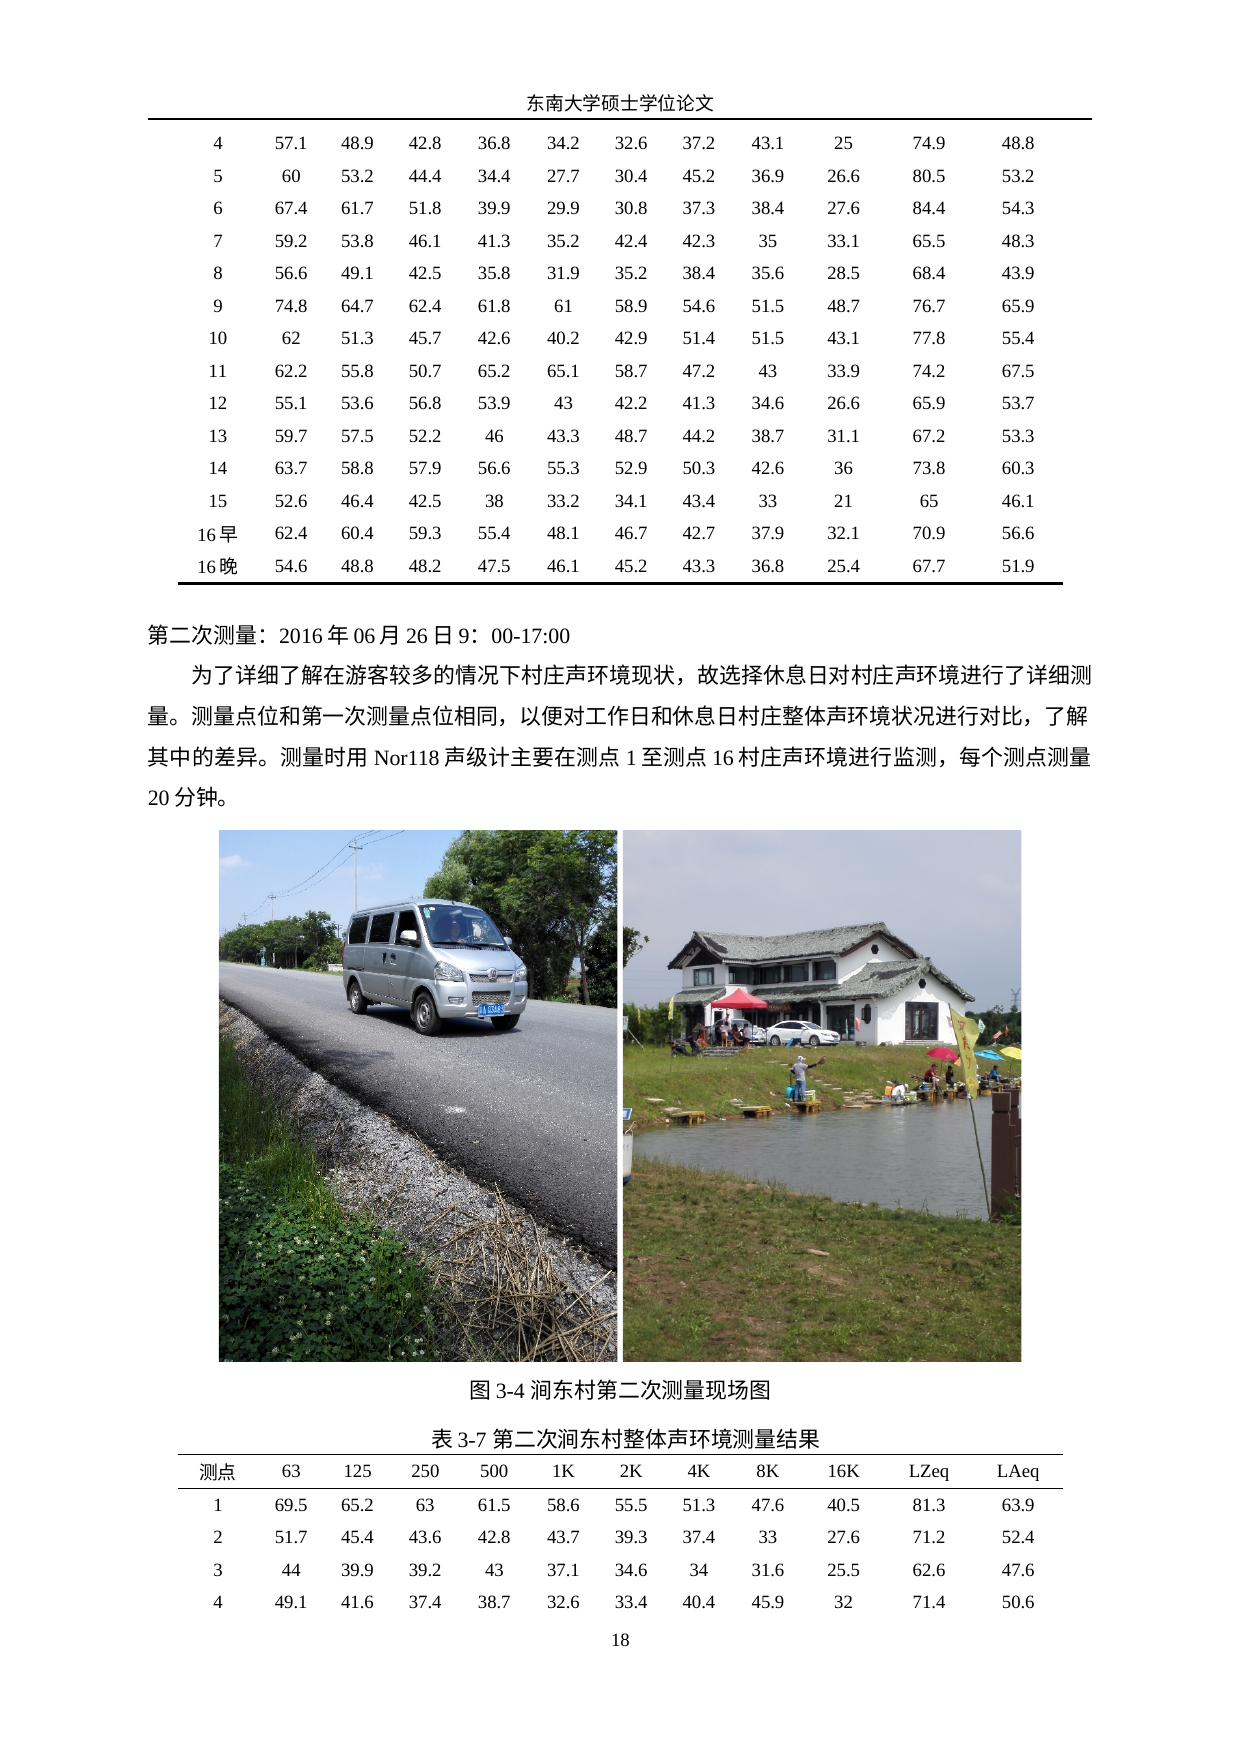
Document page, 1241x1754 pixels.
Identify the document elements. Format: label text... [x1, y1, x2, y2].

table_cell 38.4 [733, 192, 802, 224]
table_cell 34.4 [460, 159, 529, 192]
table_cell 51.8 [390, 192, 459, 224]
table_cell 42.5 [390, 257, 459, 289]
table_cell 8 [178, 257, 258, 289]
table_cell 37.1 [529, 1554, 598, 1586]
table_cell 63 [390, 1489, 459, 1521]
table_cell 65.9 [973, 289, 1063, 322]
table_cell 47.6 [733, 1489, 802, 1521]
table_cell 53.6 [324, 387, 390, 419]
table_cell 55.5 [598, 1489, 664, 1521]
table_cell 54.6 [258, 549, 324, 582]
table_cell 48.8 [324, 549, 390, 582]
table_cell 33.4 [598, 1586, 664, 1618]
table_cell 49.1 [258, 1586, 324, 1618]
table_cell 6 [178, 192, 258, 224]
table_cell 16早 [178, 517, 258, 549]
table_cell 61 [529, 289, 598, 322]
table_cell 53.2 [324, 159, 390, 192]
table_cell 52.4 [973, 1521, 1063, 1553]
table_cell 21 [802, 484, 884, 517]
picture [218, 830, 618, 1362]
table_cell 25.4 [802, 549, 884, 582]
table_cell 46 [460, 419, 529, 452]
table_cell 35 [733, 224, 802, 257]
table_cell 46.1 [390, 224, 459, 257]
table_cell 55.4 [973, 322, 1063, 354]
table_cell 30.8 [598, 192, 664, 224]
table_cell 33 [733, 484, 802, 517]
table_cell 47.2 [664, 354, 733, 387]
table_cell 56.6 [460, 452, 529, 484]
table_cell 42.7 [664, 517, 733, 549]
table_cell 42.8 [460, 1521, 529, 1553]
table_cell 40.5 [802, 1489, 884, 1521]
table_cell 4 [178, 1586, 258, 1618]
table_cell 43.7 [529, 1521, 598, 1553]
table_cell 35.2 [529, 224, 598, 257]
table_cell 27.6 [802, 1521, 884, 1553]
table_header 16K [802, 1455, 884, 1487]
table_cell 34.6 [598, 1554, 664, 1586]
table_cell 67.2 [884, 419, 973, 452]
table_cell 48.9 [324, 127, 390, 159]
table_header 4K [664, 1455, 733, 1487]
table_cell 56.6 [973, 517, 1063, 549]
table_cell 28.5 [802, 257, 884, 289]
table_cell 43.3 [529, 419, 598, 452]
table_cell 41.6 [324, 1586, 390, 1618]
text 为了详细了解在游客较多的情况下村庄声环境现状，故选择休息日对村庄声环境进行了详细测量。测量点位和第一次测量点位相同，以便对工作日和休息日村庄整体声环境状况进行对比，了解其中的差异。测量时用Nor118声级计主要在测点1至测点16村庄声环境进行监测，每个测点测量20分钟。 [148, 658, 1092, 812]
table_cell 76.7 [884, 289, 973, 322]
table_cell 43.1 [733, 127, 802, 159]
table_cell 67.7 [884, 549, 973, 582]
table_cell 46.7 [598, 517, 664, 549]
table_cell 53.3 [973, 419, 1063, 452]
table_cell 51.7 [258, 1521, 324, 1553]
table_cell 61.7 [324, 192, 390, 224]
table_cell 57.1 [258, 127, 324, 159]
picture [622, 830, 1022, 1362]
table_cell 25.5 [802, 1554, 884, 1586]
table_cell 13 [178, 419, 258, 452]
table_cell 53.7 [973, 387, 1063, 419]
table_cell 46.4 [324, 484, 390, 517]
table_cell 60 [258, 159, 324, 192]
table_cell 59.2 [258, 224, 324, 257]
table_cell 38.7 [460, 1586, 529, 1618]
table_cell 74.9 [884, 127, 973, 159]
table_cell 52.6 [258, 484, 324, 517]
table_cell 49.1 [324, 257, 390, 289]
table_cell 38.4 [664, 257, 733, 289]
table_cell 43 [529, 387, 598, 419]
table_cell 48.3 [973, 224, 1063, 257]
table_cell 59.3 [390, 517, 459, 549]
table_header 63 [258, 1455, 324, 1487]
table_cell 37.2 [664, 127, 733, 159]
table_cell 5 [178, 159, 258, 192]
table_cell 62 [258, 322, 324, 354]
table_cell 3 [178, 1554, 258, 1586]
table_cell 16晚 [178, 549, 258, 582]
table_cell 65.5 [884, 224, 973, 257]
table_cell 43.1 [802, 322, 884, 354]
table_cell 39.3 [598, 1521, 664, 1553]
table_cell 61.5 [460, 1489, 529, 1521]
table_cell 33.9 [802, 354, 884, 387]
table_cell 64.7 [324, 289, 390, 322]
table_cell 55.4 [460, 517, 529, 549]
table_header 2K [598, 1455, 664, 1487]
table_cell 38 [460, 484, 529, 517]
text 第二次测量：2016年06月26日9：00-17:00 [148, 617, 1092, 650]
table_cell 44 [258, 1554, 324, 1586]
table_cell 38.7 [733, 419, 802, 452]
table_cell 59.7 [258, 419, 324, 452]
table_cell 47.6 [973, 1554, 1063, 1586]
table_cell 42.6 [733, 452, 802, 484]
table_cell 39.9 [460, 192, 529, 224]
table_cell 63.9 [973, 1489, 1063, 1521]
table_cell 68.4 [884, 257, 973, 289]
table_cell 45.9 [733, 1586, 802, 1618]
table_cell 41.3 [460, 224, 529, 257]
table_cell 50.3 [664, 452, 733, 484]
table_cell 80.5 [884, 159, 973, 192]
table_cell 62.6 [884, 1554, 973, 1586]
table_cell 51.5 [733, 289, 802, 322]
table_cell 12 [178, 387, 258, 419]
table_cell 37.4 [664, 1521, 733, 1553]
table_cell 29.9 [529, 192, 598, 224]
text 图3-4 涧东村第二次测量现场图 [148, 1373, 1092, 1405]
table_cell 58.8 [324, 452, 390, 484]
table_cell 62.4 [258, 517, 324, 549]
table_cell 52.2 [390, 419, 459, 452]
table_cell 1 [178, 1489, 258, 1521]
table_cell 54.3 [973, 192, 1063, 224]
table_cell 58.7 [598, 354, 664, 387]
table_cell 33.1 [802, 224, 884, 257]
table_cell 50.7 [390, 354, 459, 387]
table_cell 11 [178, 354, 258, 387]
table_cell 2 [178, 1521, 258, 1553]
table_cell 73.8 [884, 452, 973, 484]
table_cell 48.1 [529, 517, 598, 549]
table_cell 40.4 [664, 1586, 733, 1618]
table_cell 36.9 [733, 159, 802, 192]
table_cell 4 [178, 127, 258, 159]
table_cell 34.6 [733, 387, 802, 419]
table_cell 53.8 [324, 224, 390, 257]
table_cell 39.2 [390, 1554, 459, 1586]
table_cell 30.4 [598, 159, 664, 192]
table_cell 65.2 [460, 354, 529, 387]
table_cell 43.3 [664, 549, 733, 582]
table_header 8K [733, 1455, 802, 1487]
table_cell 45.2 [598, 549, 664, 582]
table_cell 7 [178, 224, 258, 257]
table_cell 67.4 [258, 192, 324, 224]
table_cell 52.9 [598, 452, 664, 484]
table_cell 42.6 [460, 322, 529, 354]
table_cell 10 [178, 322, 258, 354]
table_cell 26.6 [802, 159, 884, 192]
table_cell 45.7 [390, 322, 459, 354]
table_cell 51.3 [664, 1489, 733, 1521]
table_cell 55.3 [529, 452, 598, 484]
table_cell 58.6 [529, 1489, 598, 1521]
table_cell 53.2 [973, 159, 1063, 192]
table_cell 84.4 [884, 192, 973, 224]
table_cell 14 [178, 452, 258, 484]
table_cell 57.5 [324, 419, 390, 452]
table_cell 57.9 [390, 452, 459, 484]
table_cell 60.3 [973, 452, 1063, 484]
table_cell 56.8 [390, 387, 459, 419]
table_cell 34.1 [598, 484, 664, 517]
table_cell 77.8 [884, 322, 973, 354]
table_cell 58.9 [598, 289, 664, 322]
table_cell 48.2 [390, 549, 459, 582]
table_cell 48.8 [973, 127, 1063, 159]
table_cell 31.6 [733, 1554, 802, 1586]
table_cell 51.5 [733, 322, 802, 354]
table_cell 60.4 [324, 517, 390, 549]
table_cell 44.2 [664, 419, 733, 452]
table_cell 42.4 [598, 224, 664, 257]
table_cell 32.1 [802, 517, 884, 549]
table_cell 37.4 [390, 1586, 459, 1618]
table_cell 35.6 [733, 257, 802, 289]
table_header 500 [460, 1455, 529, 1487]
table_cell 15 [178, 484, 258, 517]
table_cell 32.6 [598, 127, 664, 159]
table_cell 63.7 [258, 452, 324, 484]
table_cell 42.9 [598, 322, 664, 354]
table_cell 27.7 [529, 159, 598, 192]
table_cell 31.1 [802, 419, 884, 452]
table_header 250 [390, 1455, 459, 1487]
table_cell 53.9 [460, 387, 529, 419]
table_cell 51.3 [324, 322, 390, 354]
table_cell 74.2 [884, 354, 973, 387]
table_cell 33 [733, 1521, 802, 1553]
table_cell 61.8 [460, 289, 529, 322]
table_cell 51.9 [973, 549, 1063, 582]
table_cell 43.9 [973, 257, 1063, 289]
table_cell 43.6 [390, 1521, 459, 1553]
table_cell 71.4 [884, 1586, 973, 1618]
table_cell 39.9 [324, 1554, 390, 1586]
table_cell 40.2 [529, 322, 598, 354]
table_cell 27.6 [802, 192, 884, 224]
table_cell 81.3 [884, 1489, 973, 1521]
table_cell 69.5 [258, 1489, 324, 1521]
table_cell 9 [178, 289, 258, 322]
table_cell 42.8 [390, 127, 459, 159]
table_header 1K [529, 1455, 598, 1487]
table_cell 26.6 [802, 387, 884, 419]
table_cell 67.5 [973, 354, 1063, 387]
table_cell 42.2 [598, 387, 664, 419]
table_cell 35.2 [598, 257, 664, 289]
table_cell 45.2 [664, 159, 733, 192]
table_cell 43 [460, 1554, 529, 1586]
table_cell 47.5 [460, 549, 529, 582]
table_cell 36 [802, 452, 884, 484]
table_cell 37.9 [733, 517, 802, 549]
table_cell 65.1 [529, 354, 598, 387]
table_cell 31.9 [529, 257, 598, 289]
table_cell 65 [884, 484, 973, 517]
table_cell 35.8 [460, 257, 529, 289]
table_cell 43.4 [664, 484, 733, 517]
table_cell 32.6 [529, 1586, 598, 1618]
table_cell 42.3 [664, 224, 733, 257]
table_header 测点 [178, 1455, 258, 1487]
table_cell 70.9 [884, 517, 973, 549]
table_cell 46.1 [529, 549, 598, 582]
table_cell 33.2 [529, 484, 598, 517]
table_cell 32 [802, 1586, 884, 1618]
table_cell 45.4 [324, 1521, 390, 1553]
table_cell 34.2 [529, 127, 598, 159]
table_cell 48.7 [802, 289, 884, 322]
table_cell 41.3 [664, 387, 733, 419]
table_cell 62.2 [258, 354, 324, 387]
table_cell 65.2 [324, 1489, 390, 1521]
table_cell 37.3 [664, 192, 733, 224]
table_cell 48.7 [598, 419, 664, 452]
table_cell 34 [664, 1554, 733, 1586]
table_cell 71.2 [884, 1521, 973, 1553]
table_cell 54.6 [664, 289, 733, 322]
table_cell 25 [802, 127, 884, 159]
table_cell 55.1 [258, 387, 324, 419]
table_cell 65.9 [884, 387, 973, 419]
table_cell 50.6 [973, 1586, 1063, 1618]
table_cell 74.8 [258, 289, 324, 322]
table_cell 44.4 [390, 159, 459, 192]
table_cell 46.1 [973, 484, 1063, 517]
table_cell 62.4 [390, 289, 459, 322]
table_cell 55.8 [324, 354, 390, 387]
table_cell 36.8 [733, 549, 802, 582]
table_header LZeq [884, 1455, 973, 1487]
table_cell 51.4 [664, 322, 733, 354]
table_cell 36.8 [460, 127, 529, 159]
table_header 125 [324, 1455, 390, 1487]
table_cell 42.5 [390, 484, 459, 517]
table_cell 43 [733, 354, 802, 387]
table_header LAeq [973, 1455, 1063, 1487]
table_cell 56.6 [258, 257, 324, 289]
text 表3-7 第二次涧东村整体声环境测量结果 [148, 1421, 1092, 1454]
